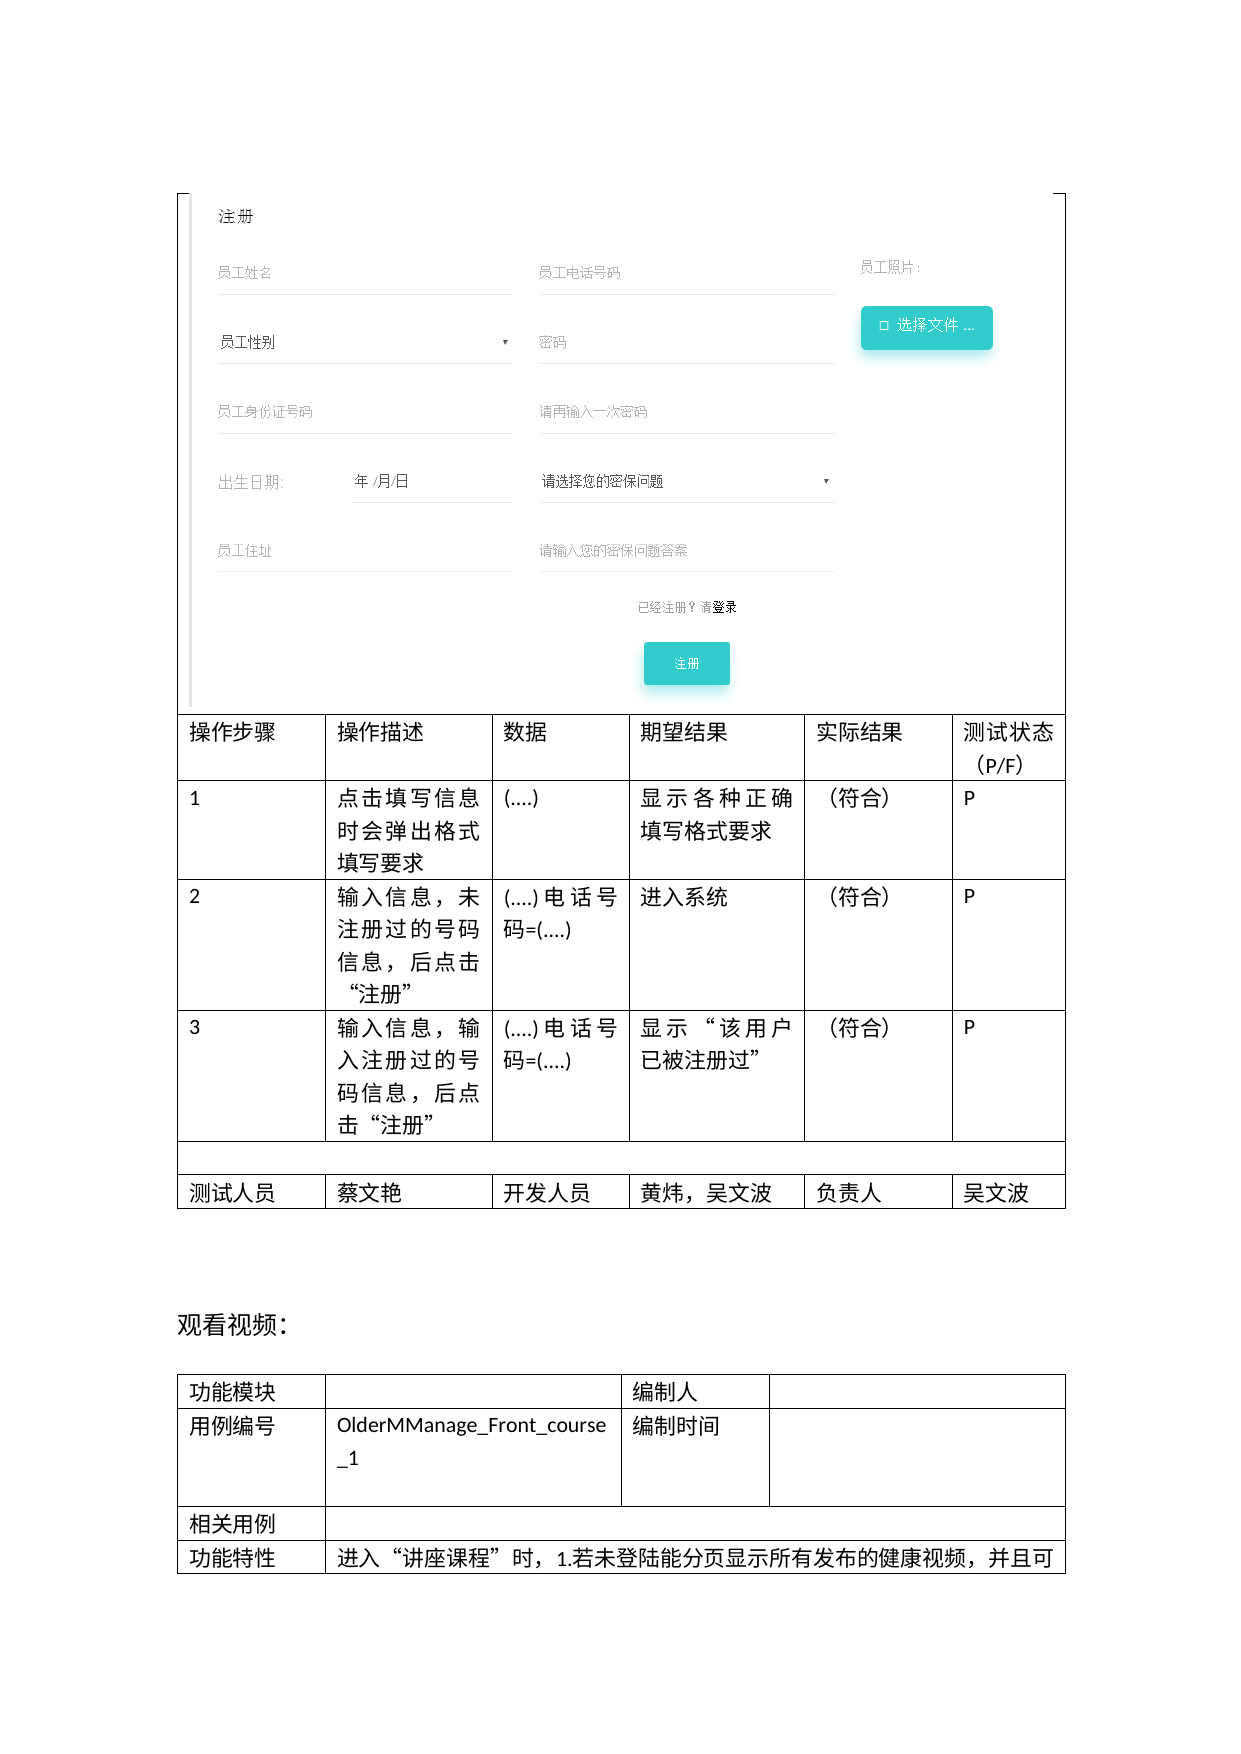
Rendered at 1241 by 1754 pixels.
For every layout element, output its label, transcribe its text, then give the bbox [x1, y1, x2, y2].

table_cell 测试状态（P/F） [953, 715, 1065, 780]
table_cell [178, 1142, 1065, 1174]
table_cell (....)电话号码=(....) [493, 880, 629, 1009]
table_cell P [953, 781, 1065, 878]
table_cell 蔡文艳 [326, 1175, 492, 1208]
table_cell 输入信息，未注册过的号码信息，后点击“注册” [326, 880, 492, 1009]
table_cell [326, 1507, 1065, 1539]
table_cell 编制时间 [622, 1409, 769, 1506]
table_cell (....)电话号码=(....) [493, 1011, 629, 1141]
table_cell 操作描述 [326, 715, 492, 780]
table_header [326, 1375, 621, 1407]
table_cell 用例编号 [178, 1409, 325, 1506]
text 观看视频： [177, 1291, 1122, 1356]
table_cell 进入系统 [630, 880, 804, 1009]
table_cell 截图： [178, 194, 1065, 714]
table_cell 1 [178, 781, 325, 878]
picture [188, 193, 1054, 707]
table_cell （符合） [805, 1011, 952, 1141]
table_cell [326, 1541, 1065, 1573]
table_cell 输入信息，输入注册过的号码信息，后点击“注册” [326, 1011, 492, 1141]
table_cell 吴文波 [953, 1175, 1065, 1208]
table_cell 操作步骤 [178, 715, 325, 780]
table_cell 数据 [493, 715, 629, 780]
table_cell 相关用例 [178, 1507, 325, 1539]
table_cell 显示各种正确填写格式要求 [630, 781, 804, 878]
table_cell （符合） [805, 880, 952, 1009]
table_header 功能模块 [178, 1375, 325, 1407]
table_cell 黄炜，吴文波 [630, 1175, 804, 1208]
table_cell 显示“该用户已被注册过” [630, 1011, 804, 1141]
table_cell 实际结果 [805, 715, 952, 780]
table_cell 2 [178, 880, 325, 1009]
table_cell 开发人员 [493, 1175, 629, 1208]
table_cell （符合） [805, 781, 952, 878]
table_cell 测试人员 [178, 1175, 325, 1208]
table_cell P [953, 1011, 1065, 1141]
table_cell 功能特性 [178, 1541, 325, 1573]
table_cell 负责人 [805, 1175, 952, 1208]
table_cell 点击填写信息时会弹出格式填写要求 [326, 781, 492, 878]
table_cell 3 [178, 1011, 325, 1141]
table_cell 期望结果 [630, 715, 804, 780]
table_cell [770, 1409, 1065, 1506]
table_header 编制人 [622, 1375, 769, 1407]
table_cell OlderMManage_Front_course_1 [326, 1409, 621, 1506]
table_header [770, 1375, 1065, 1407]
table_cell (....) [493, 781, 629, 878]
table_cell P [953, 880, 1065, 1009]
